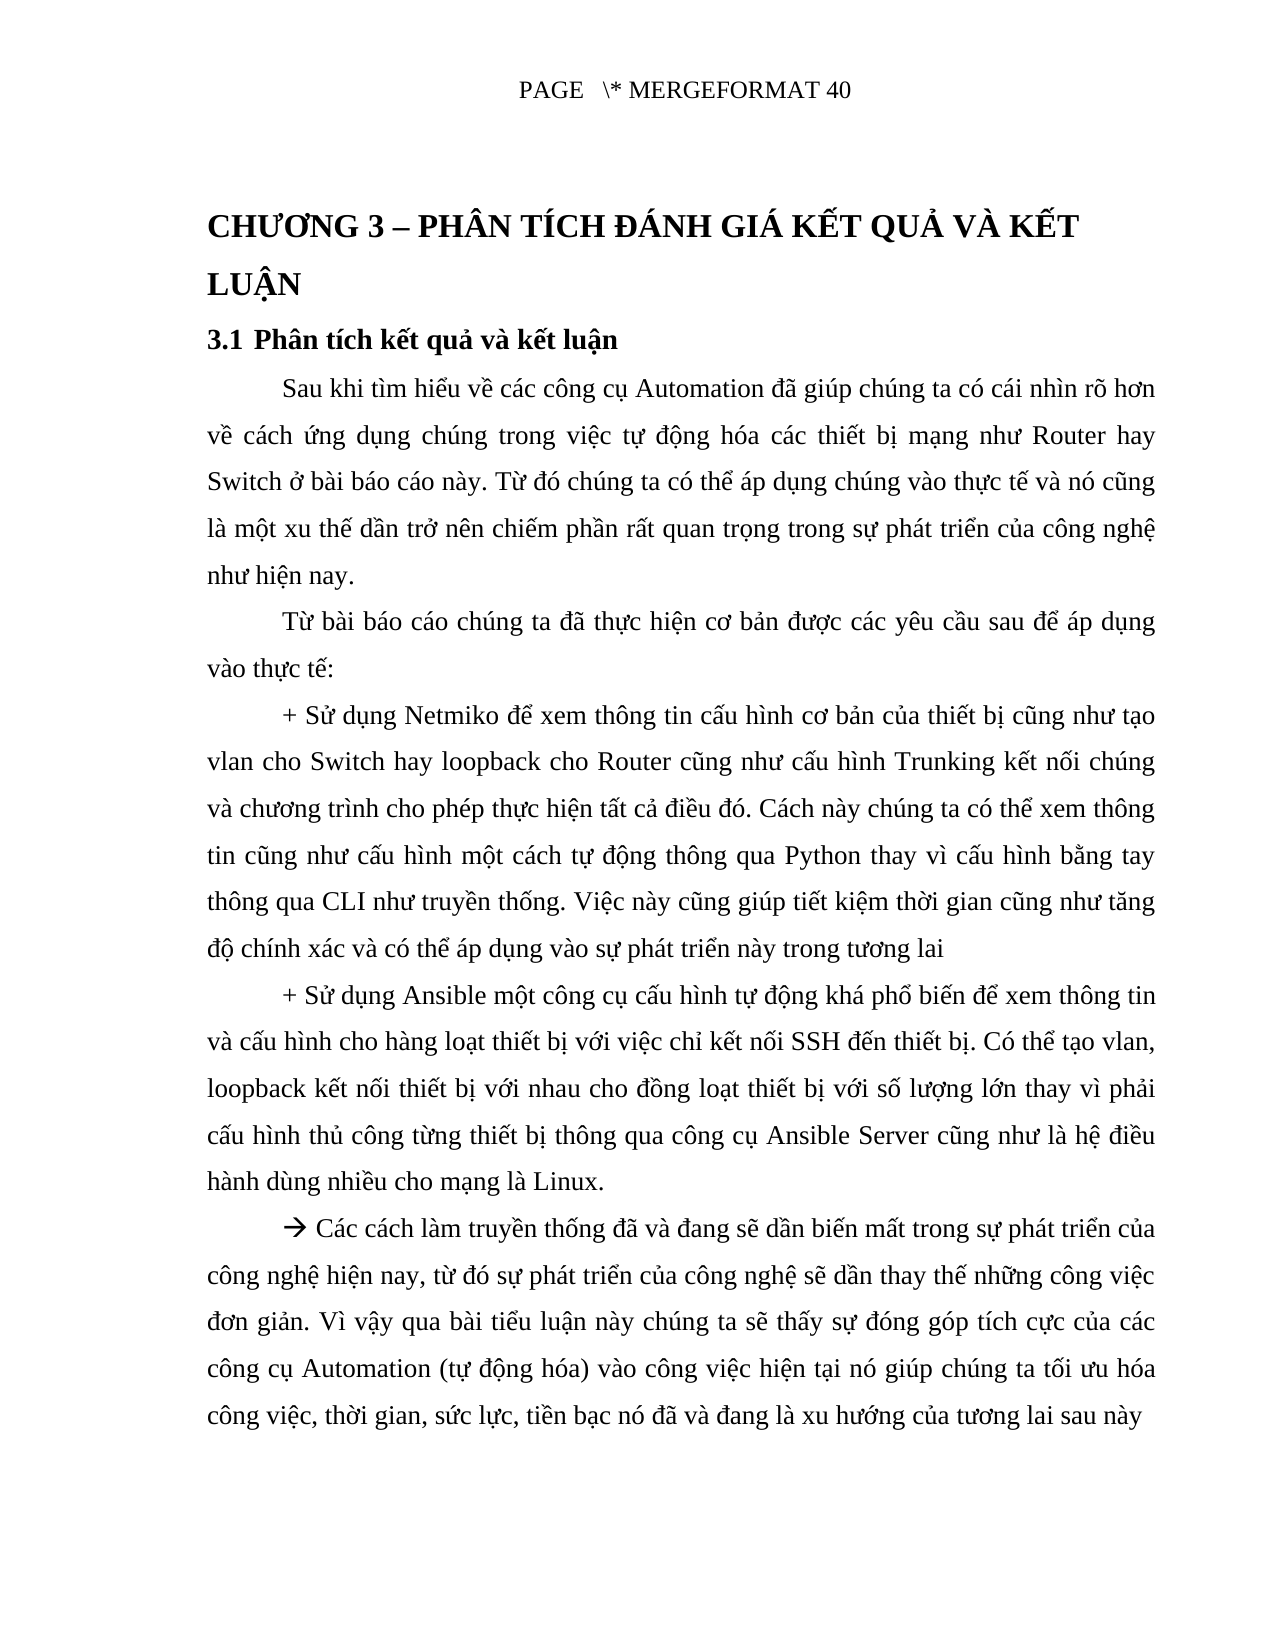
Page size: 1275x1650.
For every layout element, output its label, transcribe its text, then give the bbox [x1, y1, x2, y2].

text CHƯƠNG 3 – PHÂN TÍCH ĐÁNH GIÁ KẾT QUẢ VÀ KẾT LUẬN [207, 207, 1157, 303]
text Từ bài báo cáo chúng ta đã thực hiện cơ bản được các yêu cầu sau để áp dụng vào thực tế: [207, 605, 1157, 683]
text + Sử dụng Netmiko để xem thông tin cấu hình cơ bản của thiết bị cũng như tạo vlan cho Switch hay loopback cho Router cũng như cấu hình Trunking kết nối chúng và chương trình cho phép thực hiện tất cả điều đó. Cách này chúng ta có thể xem thông tin cũng như cấu hình một cách tự động thông qua Python thay vì cấu hình bằng tay thông qua CLI như truyền thống. Việc này cũng giúp tiết kiệm thời gian cũng như tăng độ chính xác và có thể áp dụng vào sự phát triển này trong tương lai [207, 699, 1157, 963]
text + Sử dụng Ansible một công cụ cấu hình tự động khá phổ biến để xem thông tin và cấu hình cho hàng loạt thiết bị với việc chỉ kết nối SSH đến thiết bị. Có thể tạo vlan, loopback kết nối thiết bị với nhau cho đồng loạt thiết bị với số lượng lớn thay vì phải cấu hình thủ công từng thiết bị thông qua công cụ Ansible Server cũng như là hệ điều hành dùng nhiều cho mạng là Linux. [207, 979, 1157, 1197]
text Sau khi tìm hiểu về các công cụ Automation đã giúp chúng ta có cái nhìn rõ hơn về cách ứng dụng chúng trong việc tự động hóa các thiết bị mạng như Router hay Switch ở bài báo cáo này. Từ đó chúng ta có thể áp dụng chúng vào thực tế và nó cũng là một xu thế dần trở nên chiếm phần rất quan trọng trong sự phát triển của công nghệ như hiện nay. [207, 372, 1157, 590]
text Các cách làm truyền thống đã và đang sẽ dần biến mất trong sự phát triển của công nghệ hiện nay, từ đó sự phát triển của công nghệ sẽ dần thay thế những công việc đơn giản. Vì vậy qua bài tiểu luận này chúng ta sẽ thấy sự đóng góp tích cực của các công cụ Automation (tự động hóa) vào công việc hiện tại nó giúp chúng ta tối ưu hóa công việc, thời gian, sức lực, tiền bạc nó đã và đang là xu hướng của tương lai sau này [207, 1212, 1157, 1430]
list Phân tích kết quả và kết luận [207, 322, 1157, 355]
